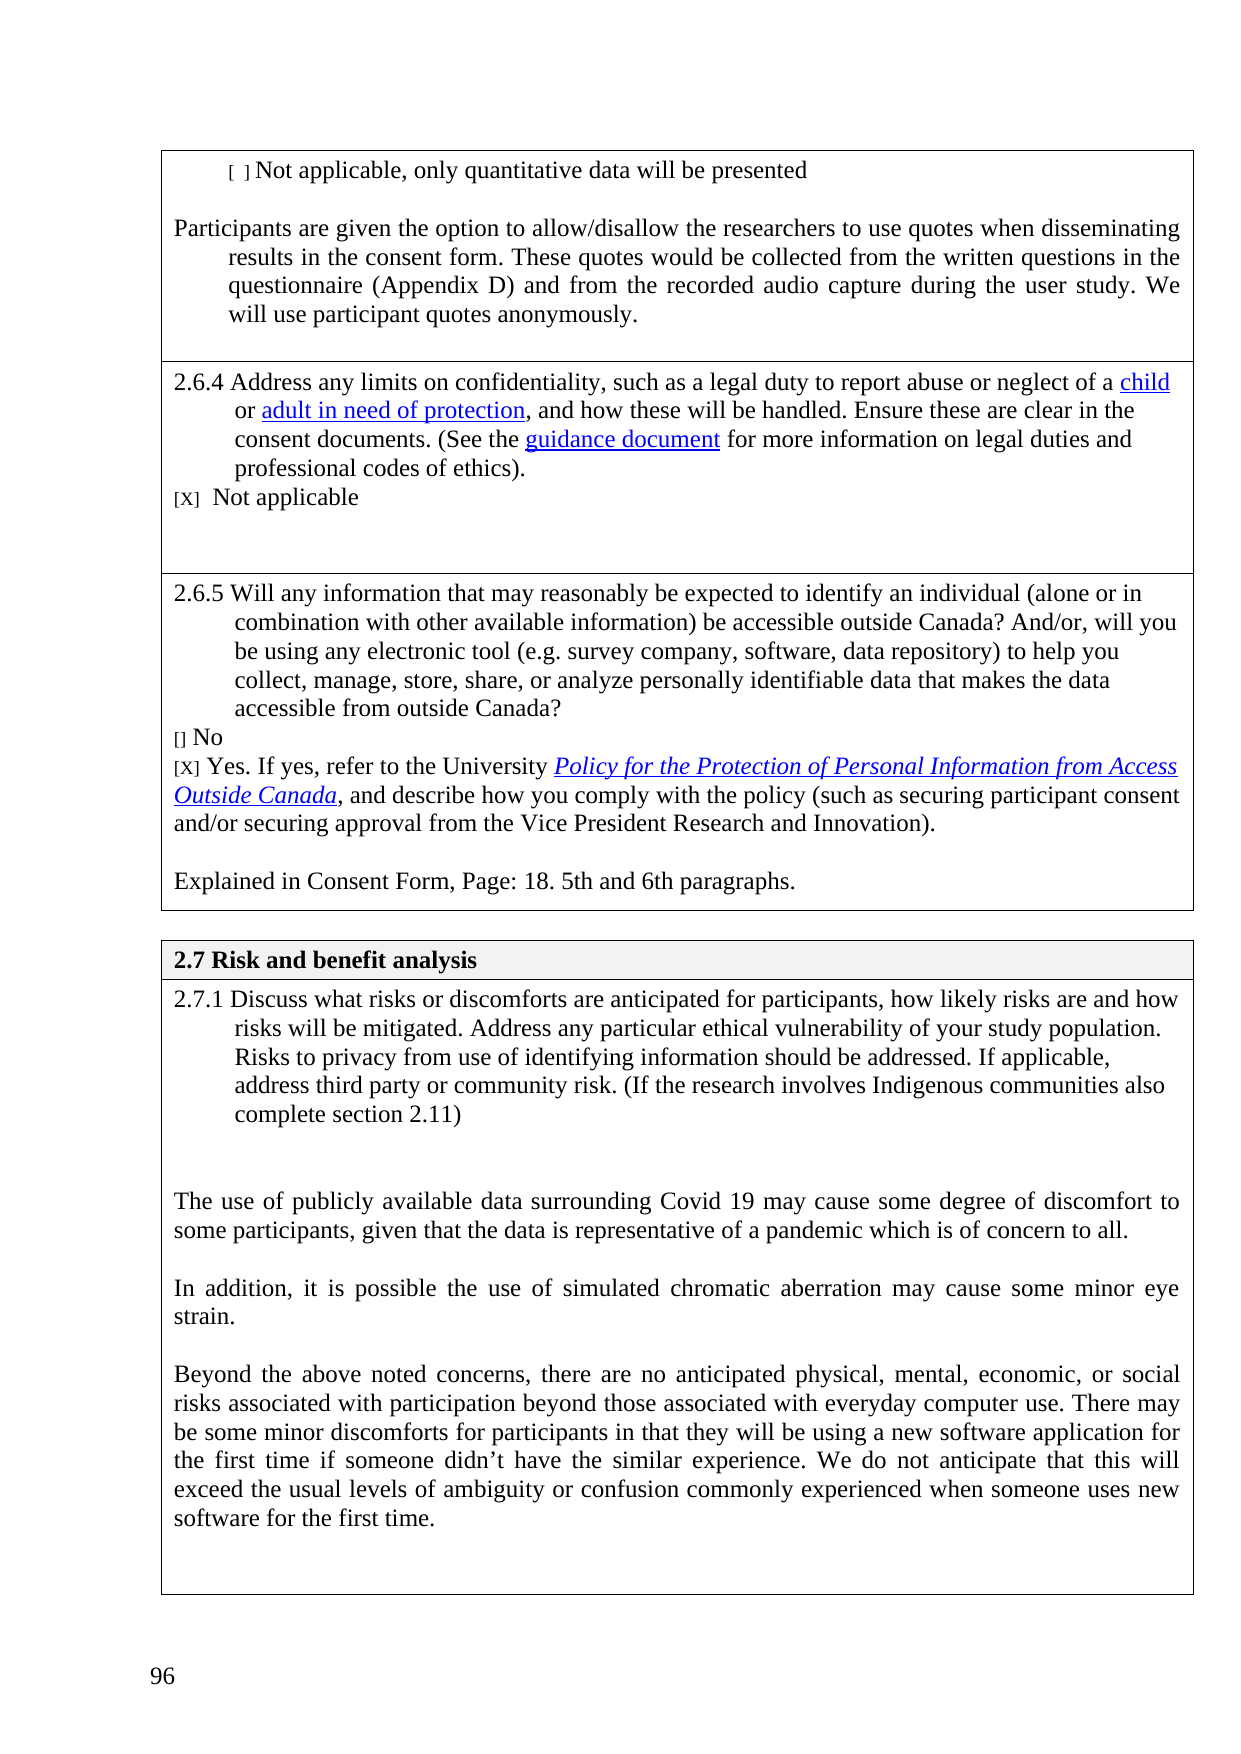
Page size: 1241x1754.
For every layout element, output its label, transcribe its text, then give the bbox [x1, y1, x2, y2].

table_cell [162, 151, 1193, 361]
table_cell 2.6.4 Address any limits on confidentiality, such as a legal duty to report abuse or neglect of a child or adult in need of protection, and how these will be handled. Ensure these are clear in the consent documents. (See the guidance document for more information on legal duties and professional codes of ethics). [X] Not applicable [162, 362, 1193, 573]
table_cell 2.6.5 Will any information that may reasonably be expected to identify an individual (alone or in combination with other available information) be accessible outside Canada? And/or, will you be using any electronic tool (e.g. survey company, software, data repository) to help you collect, manage, store, share, or analyze personally identifiable data that makes the data accessible from outside Canada? [] No [X] Yes. If yes, refer to the University Policy for the Protection of Personal Information from Access Outside Canada, and describe how you comply with the policy (such as securing participant consent and/or securing approval from the Vice President Research and Innovation). Explained in Consent Form, Page: 18. 5th and 6th paragraphs. [162, 574, 1193, 910]
table_header 2.7 Risk and benefit analysis [162, 941, 1193, 979]
table_cell 2.7.1 Discuss what risks or discomforts are anticipated for participants, how likely risks are and how risks will be mitigated. Address any particular ethical vulnerability of your study population. Risks to privacy from use of identifying information should be addressed. If applicable, address third party or community risk. (If the research involves Indigenous communities also complete section 2.11) The use of publicly available data surrounding Covid 19 may cause some degree of discomfort to some participants, given that the data is representative of a pandemic which is of concern to all. In addition, it is possible the use of simulated chromatic aberration may cause some minor eye strain. Beyond the above noted concerns, there are no anticipated physical, mental, economic, or social risks associated with participation beyond those associated with everyday computer use. There may be some minor discomforts for participants in that they will be using a new software application for the first time if someone didn’t have the similar experience. We do not anticipate that this will exceed the usual levels of ambiguity or confusion commonly experienced when someone uses new software for the first time. [162, 980, 1193, 1594]
